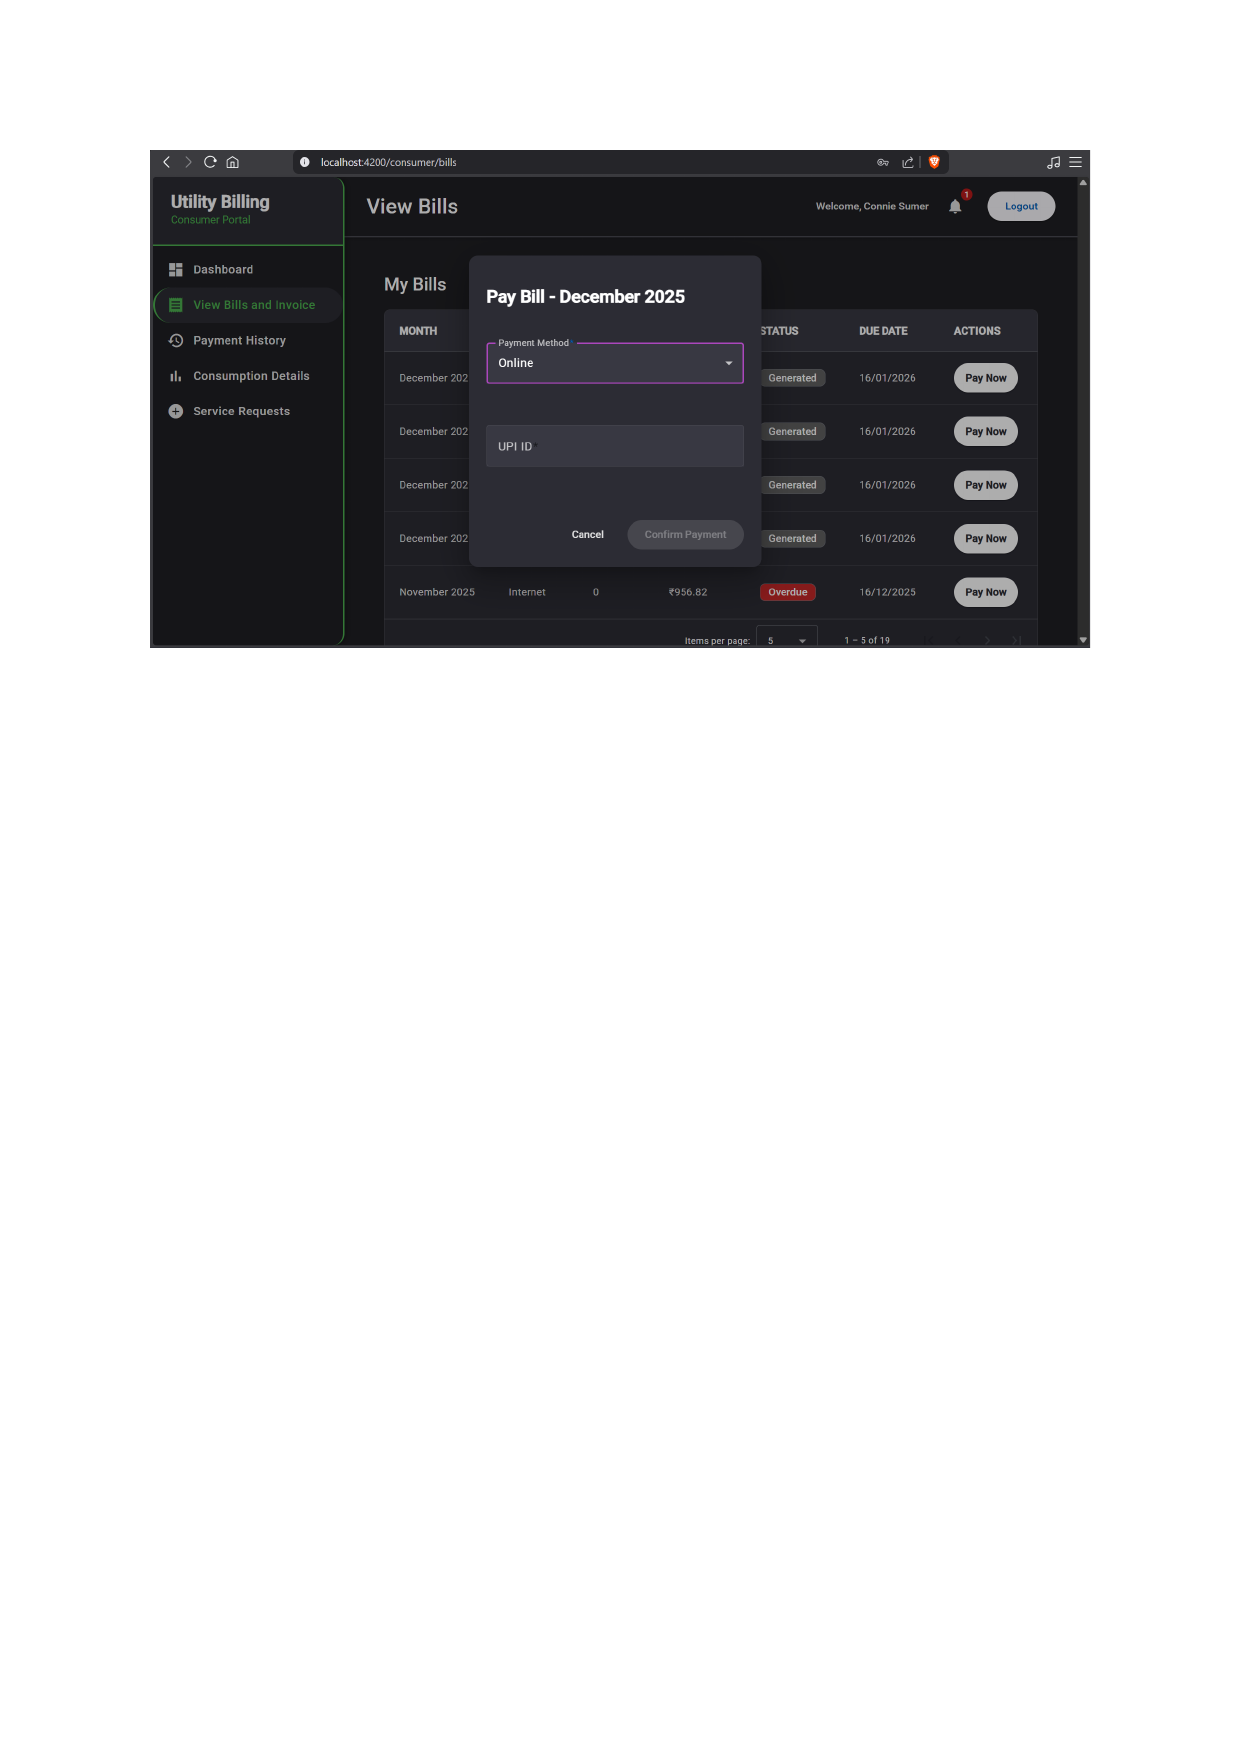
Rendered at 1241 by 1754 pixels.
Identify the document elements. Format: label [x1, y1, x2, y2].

picture [150, 150, 1091, 648]
